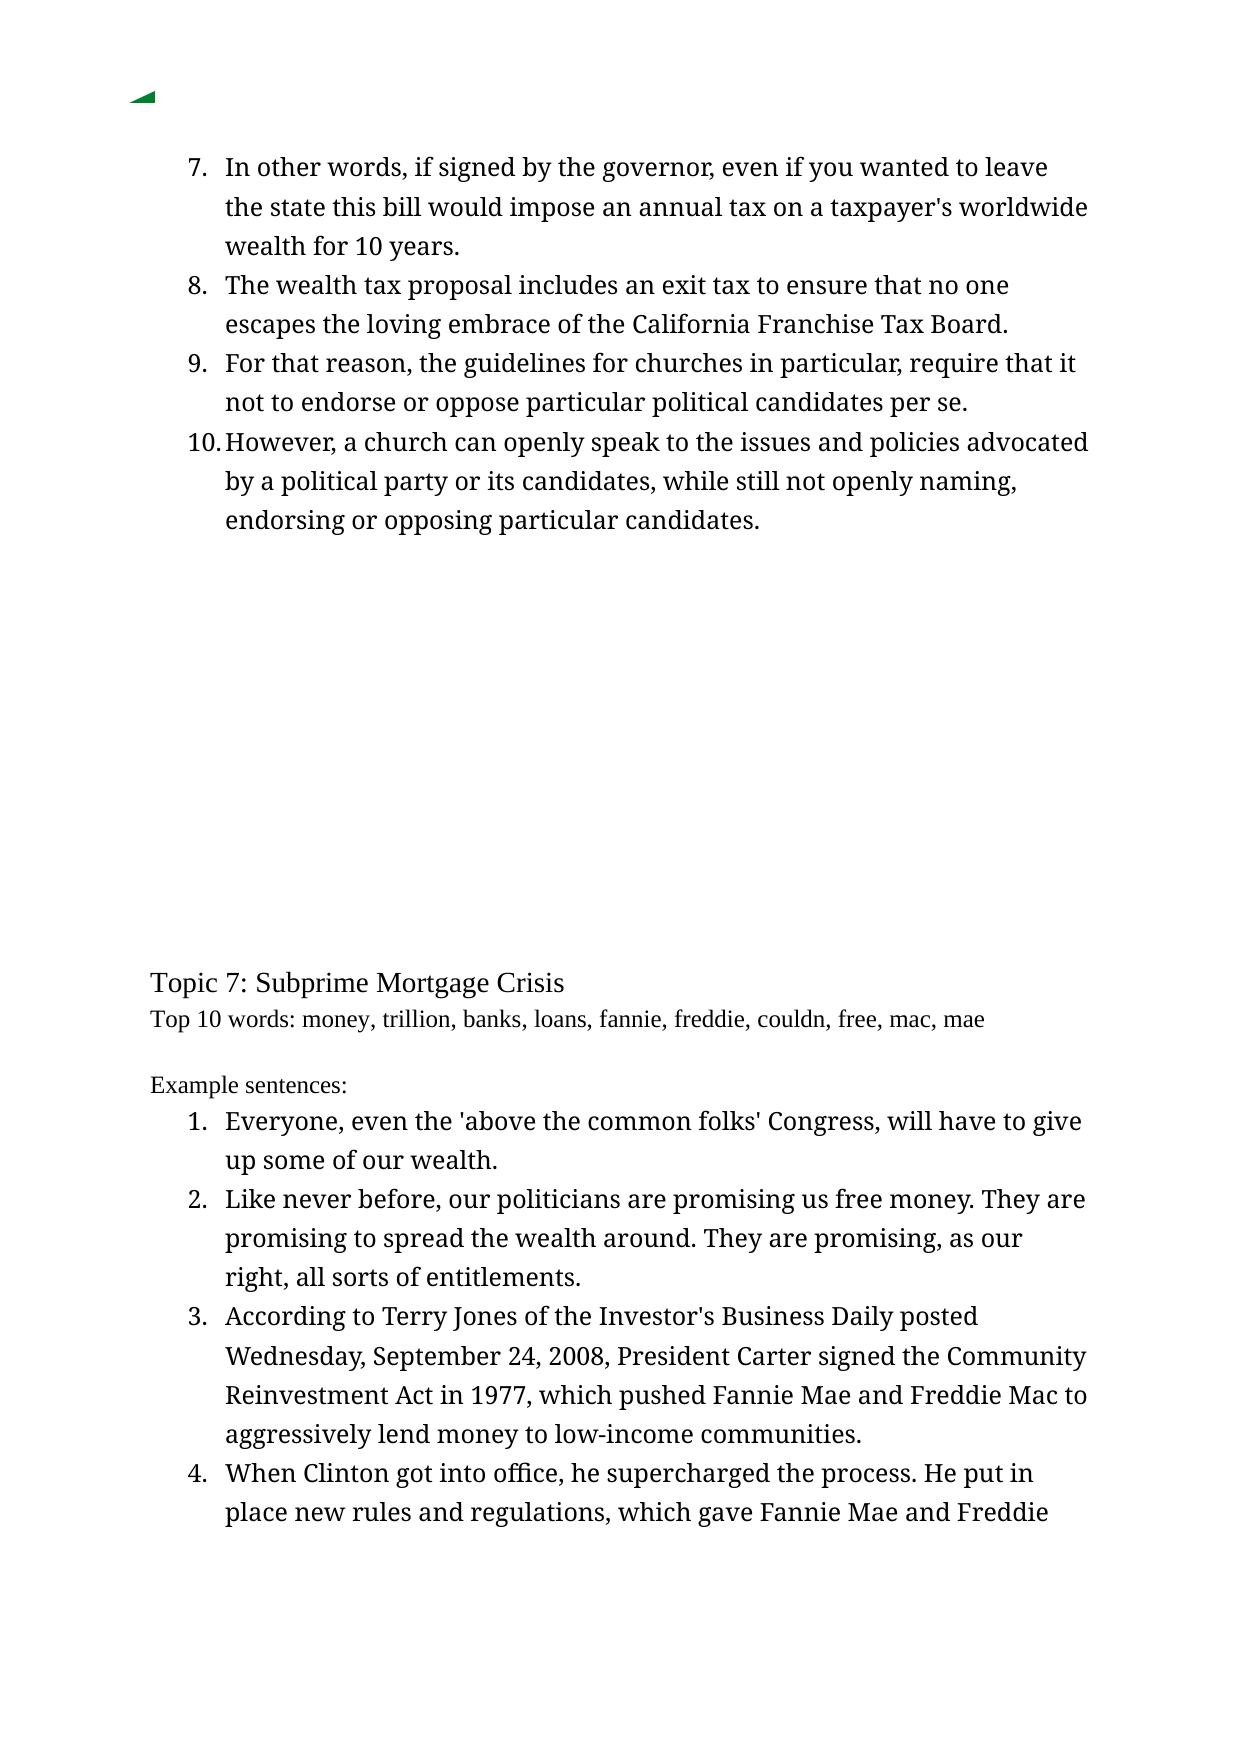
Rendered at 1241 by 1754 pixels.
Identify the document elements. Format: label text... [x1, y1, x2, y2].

list For that reason, the guidelines for churches in particular, require that it not to endorse or oppose particular political candidates per se. [187, 346, 1090, 419]
text Top 10 words: money, trillion, banks, loans, fannie, freddie, couldn, free, mac, mae [150, 1004, 1090, 1033]
list According to Terry Jones of the Investor's Business Daily posted Wednesday, September 24, 2008, President Carter signed the Community Reinvestment Act in 1977, which pushed Fannie Mae and Freddie Mac to aggressively lend money to low-income communities. [187, 1299, 1090, 1451]
list Everyone, even the 'above the common folks' Congress, will have to give up some of our wealth. [187, 1103, 1090, 1176]
text Topic 7: Subprime Mortgage Crisis [150, 966, 1090, 999]
text Example sentences: [150, 1070, 1090, 1099]
list The wealth tax proposal includes an exit tax to ensure that no one escapes the loving embrace of the California Franchise Tax Board. [187, 267, 1090, 341]
list However, a church can openly speak to the issues and policies advocated by a political party or its candidates, while still not openly naming, endorsing or opposing particular candidates. [187, 424, 1090, 537]
list Like never before, our politicians are promising us free money. They are promising to spread the wealth around. They are promising, as our right, all sorts of entitlements. [187, 1182, 1090, 1294]
list In other words, if signed by the governor, even if you wanted to leave the state this bill would impose an annual tax on a taxpayer's worldwide wealth for 10 years. [187, 150, 1090, 262]
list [187, 1456, 1090, 1529]
